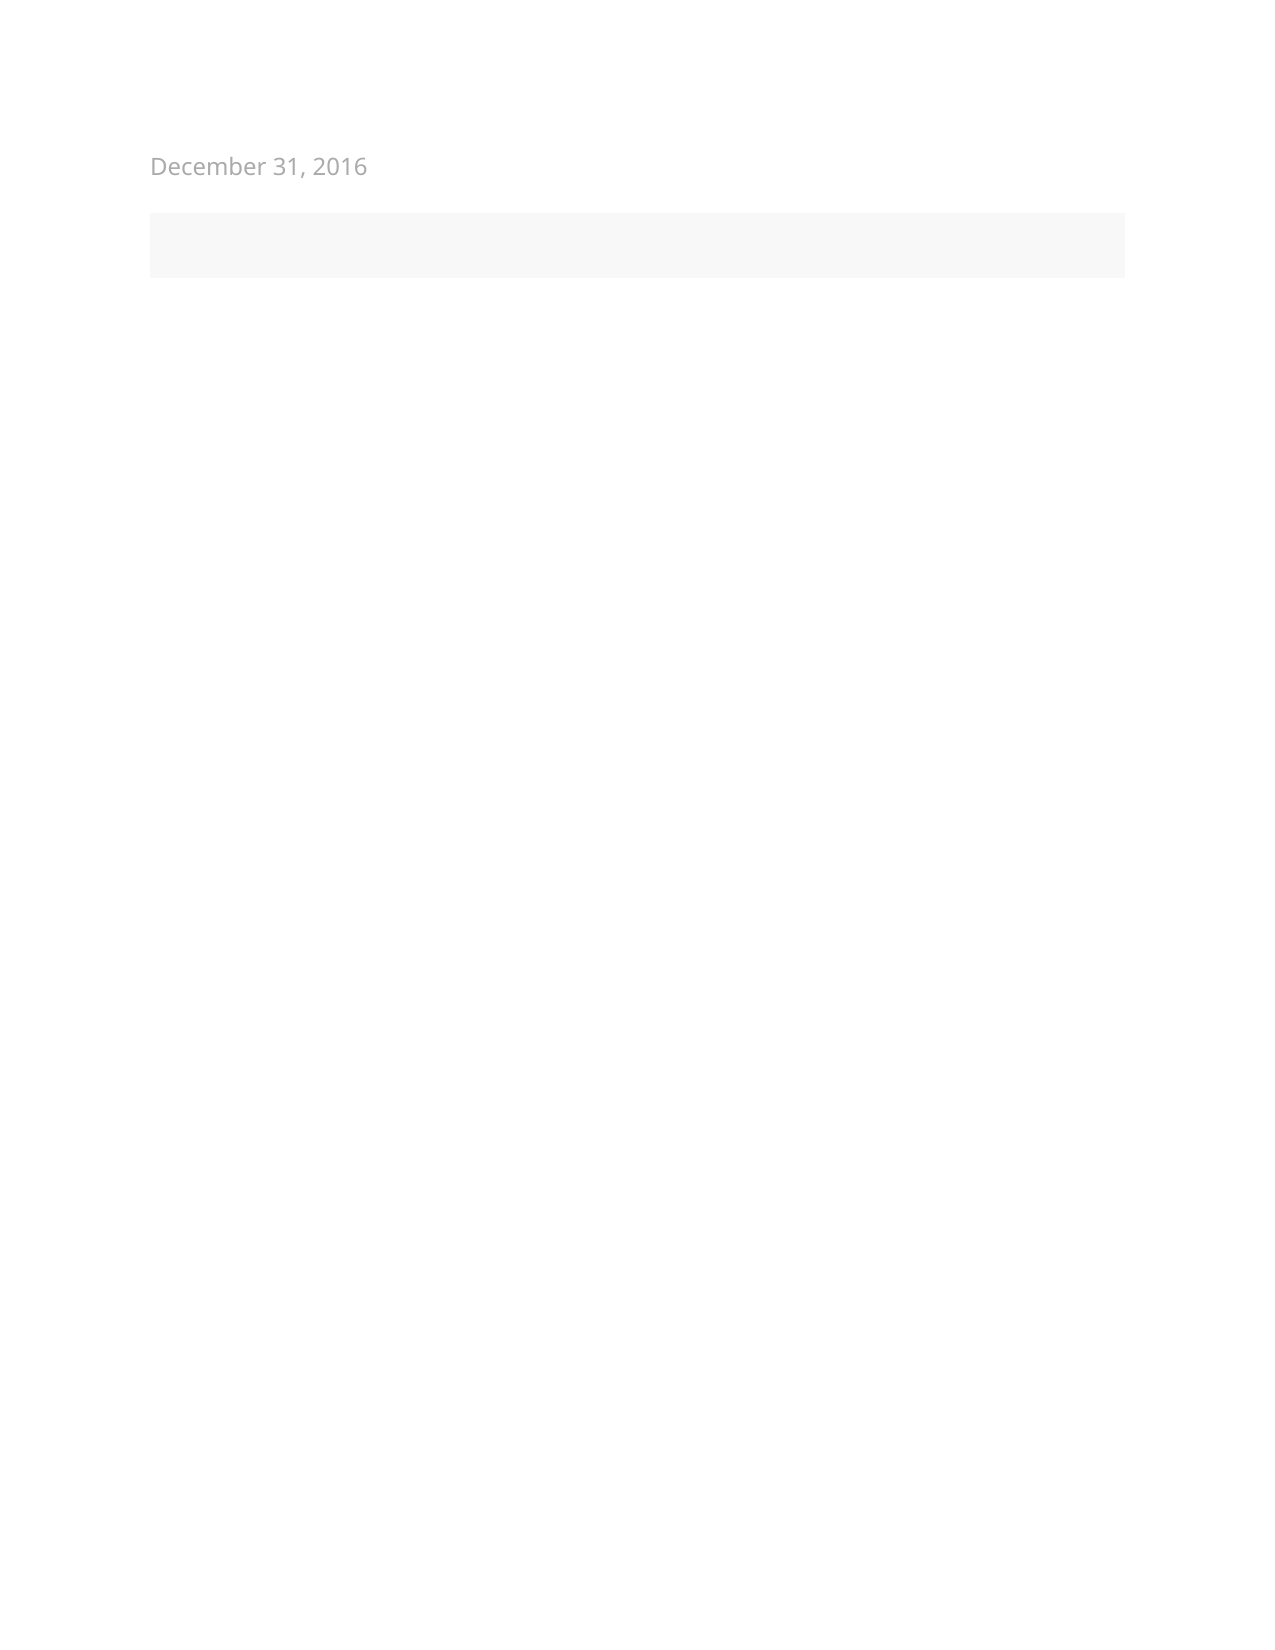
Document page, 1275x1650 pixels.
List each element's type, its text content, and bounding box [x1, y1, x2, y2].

text December 31, 2016 [150, 150, 1125, 183]
